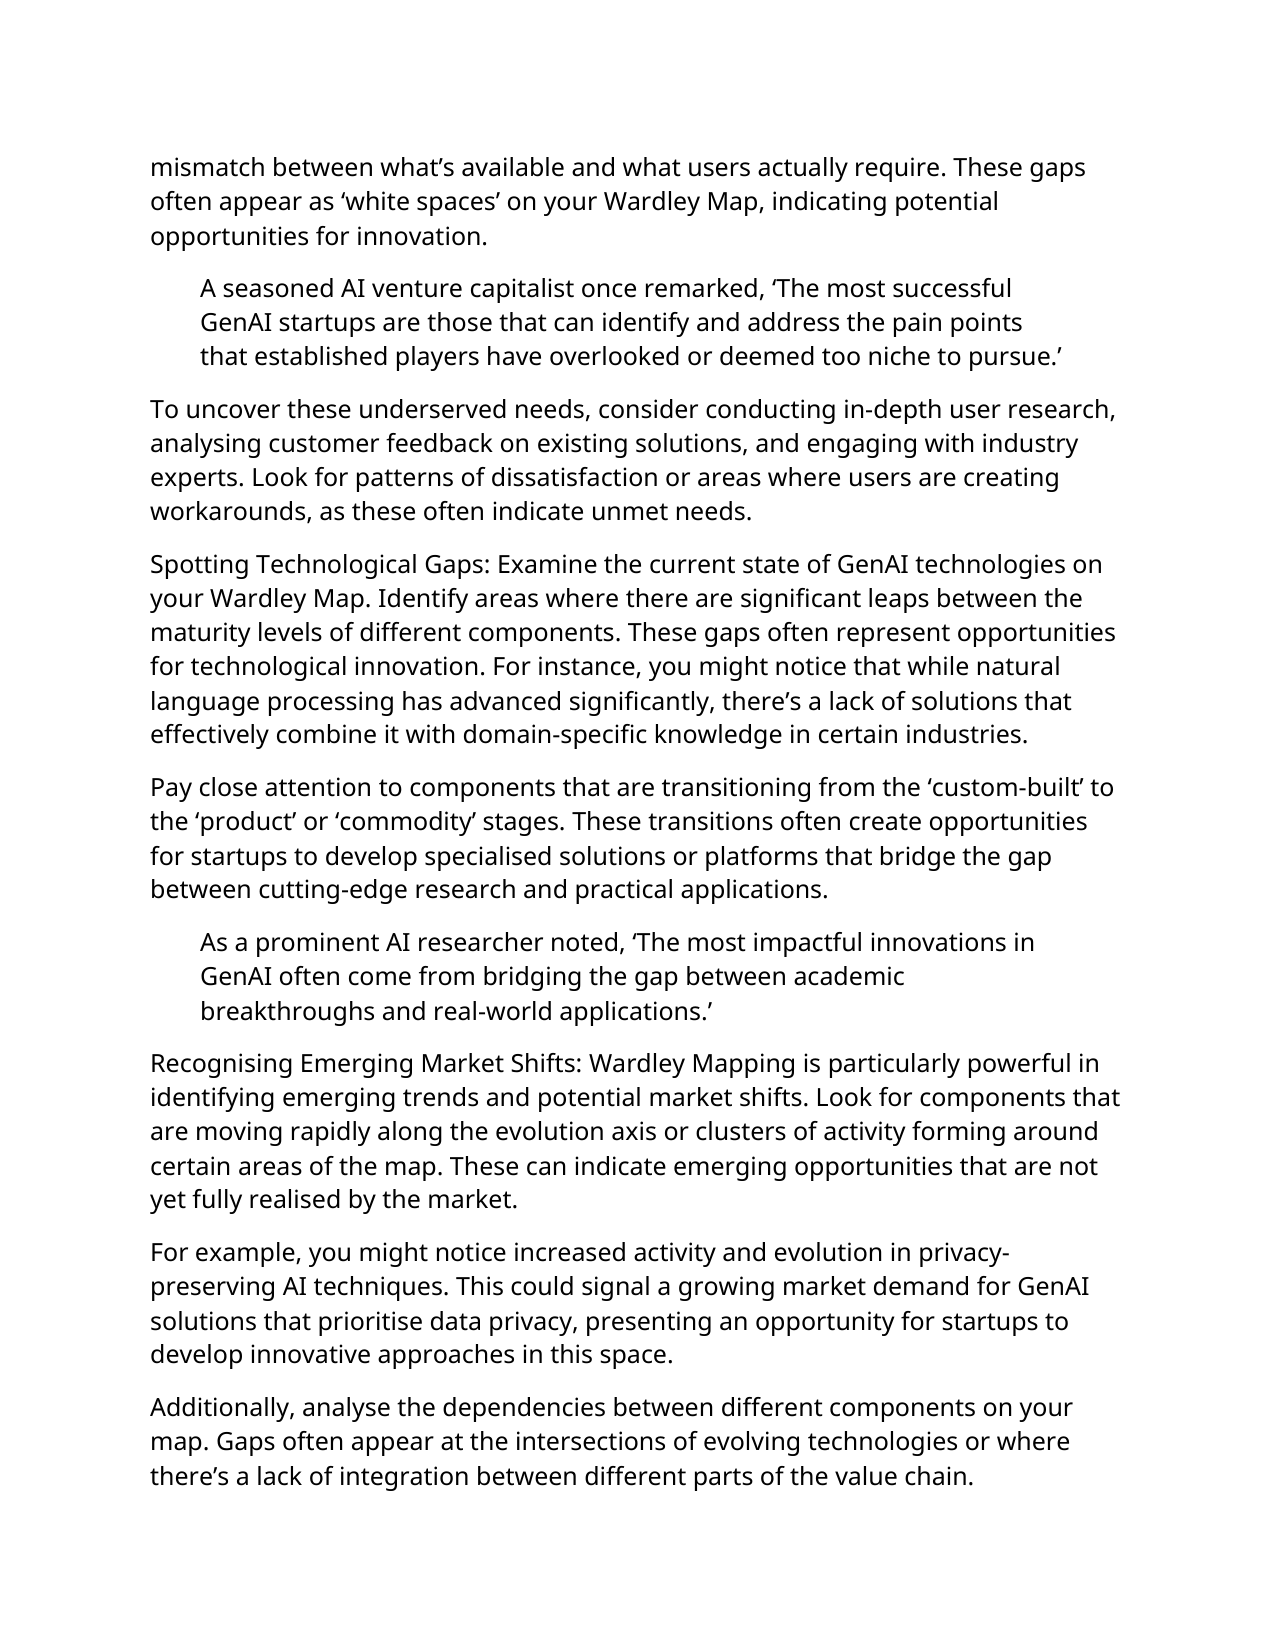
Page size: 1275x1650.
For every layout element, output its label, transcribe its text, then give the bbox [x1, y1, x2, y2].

text Additionally, analyse the dependencies between different components on your map. Gaps often appear at the intersections of evolving technologies or where there’s a lack of integration between different parts of the value chain. [150, 1390, 1125, 1492]
text Pay close attention to components that are transitioning from the ‘custom-built’ to the ‘product’ or ‘commodity’ stages. These transitions often create opportunities for startups to develop specialised solutions or platforms that bridge the gap between cutting-edge research and practical applications. [150, 770, 1125, 906]
text A seasoned AI venture capitalist once remarked, ‘The most successful GenAI startups are those that can identify and address the pain points that established players have overlooked or deemed too niche to pursue.’ [200, 271, 1075, 373]
text For example, you might notice increased activity and evolution in privacy-preserving AI techniques. This could signal a growing market demand for GenAI solutions that prioritise data privacy, presenting an opportunity for startups to develop innovative approaches in this space. [150, 1235, 1125, 1371]
text As a prominent AI researcher noted, ‘The most impactful innovations in GenAI often come from bridging the gap between academic breakthroughs and real-world applications.’ [200, 925, 1075, 1027]
text Recognising Emerging Market Shifts: Wardley Mapping is particularly powerful in identifying emerging trends and potential market shifts. Look for components that are moving rapidly along the evolution axis or clusters of activity forming around certain areas of the map. These can indicate emerging opportunities that are not yet fully realised by the market. [150, 1046, 1125, 1216]
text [150, 150, 1125, 252]
text Spotting Technological Gaps: Examine the current state of GenAI technologies on your Wardley Map. Identify areas where there are significant leaps between the maturity levels of different components. These gaps often represent opportunities for technological innovation. For instance, you might notice that while natural language processing has advanced significantly, there’s a lack of solutions that effectively combine it with domain-specific knowledge in certain industries. [150, 547, 1125, 751]
text To uncover these underserved needs, consider conducting in-depth user research, analysing customer feedback on existing solutions, and engaging with industry experts. Look for patterns of dissatisfaction or areas where users are creating workarounds, as these often indicate unmet needs. [150, 392, 1125, 528]
